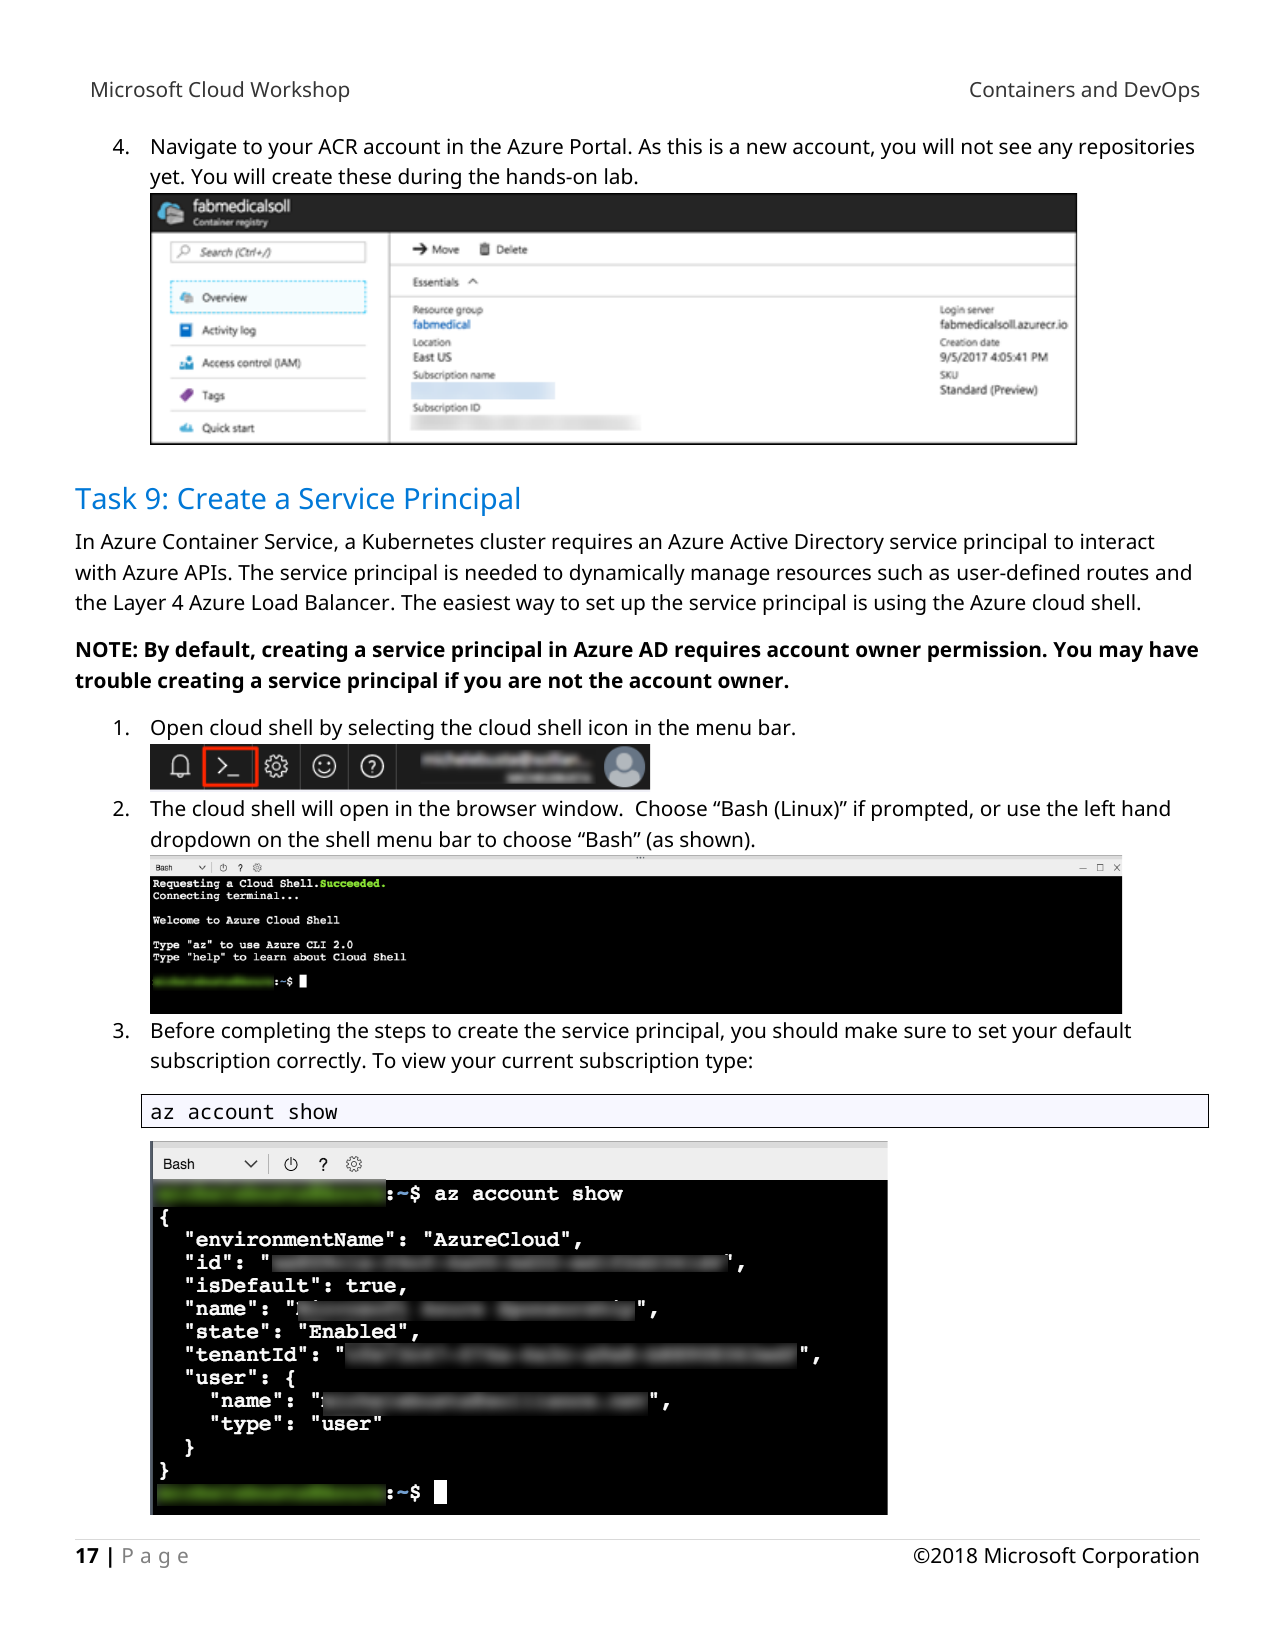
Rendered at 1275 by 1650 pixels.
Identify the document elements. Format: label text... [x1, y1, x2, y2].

text NOTE: By default, creating a service principal in Azure AD requires account owner permission. You may have trouble creating a service principal if you are not the account owner. [75, 636, 1200, 695]
picture [150, 744, 651, 792]
picture [150, 193, 1078, 445]
text az account show [142, 1095, 1208, 1127]
picture [150, 855, 1123, 1014]
list Before completing the steps to create the service principal, you should make sure to set your default subscription correctly. To view your current subscription type: [112, 1016, 1200, 1075]
text In Azure Container Service, a Kubernetes cluster requires an Azure Active Directory service principal to interact with Azure APIs. The service principal is needed to dynamically manage resources such as user-defined routes and the Layer 4 Azure Load Balancer. The easiest way to set up the service principal is using the Azure cloud shell. [75, 527, 1200, 617]
subtitle Task 9: Create a Service Principal [75, 478, 1200, 518]
picture [150, 1141, 888, 1515]
